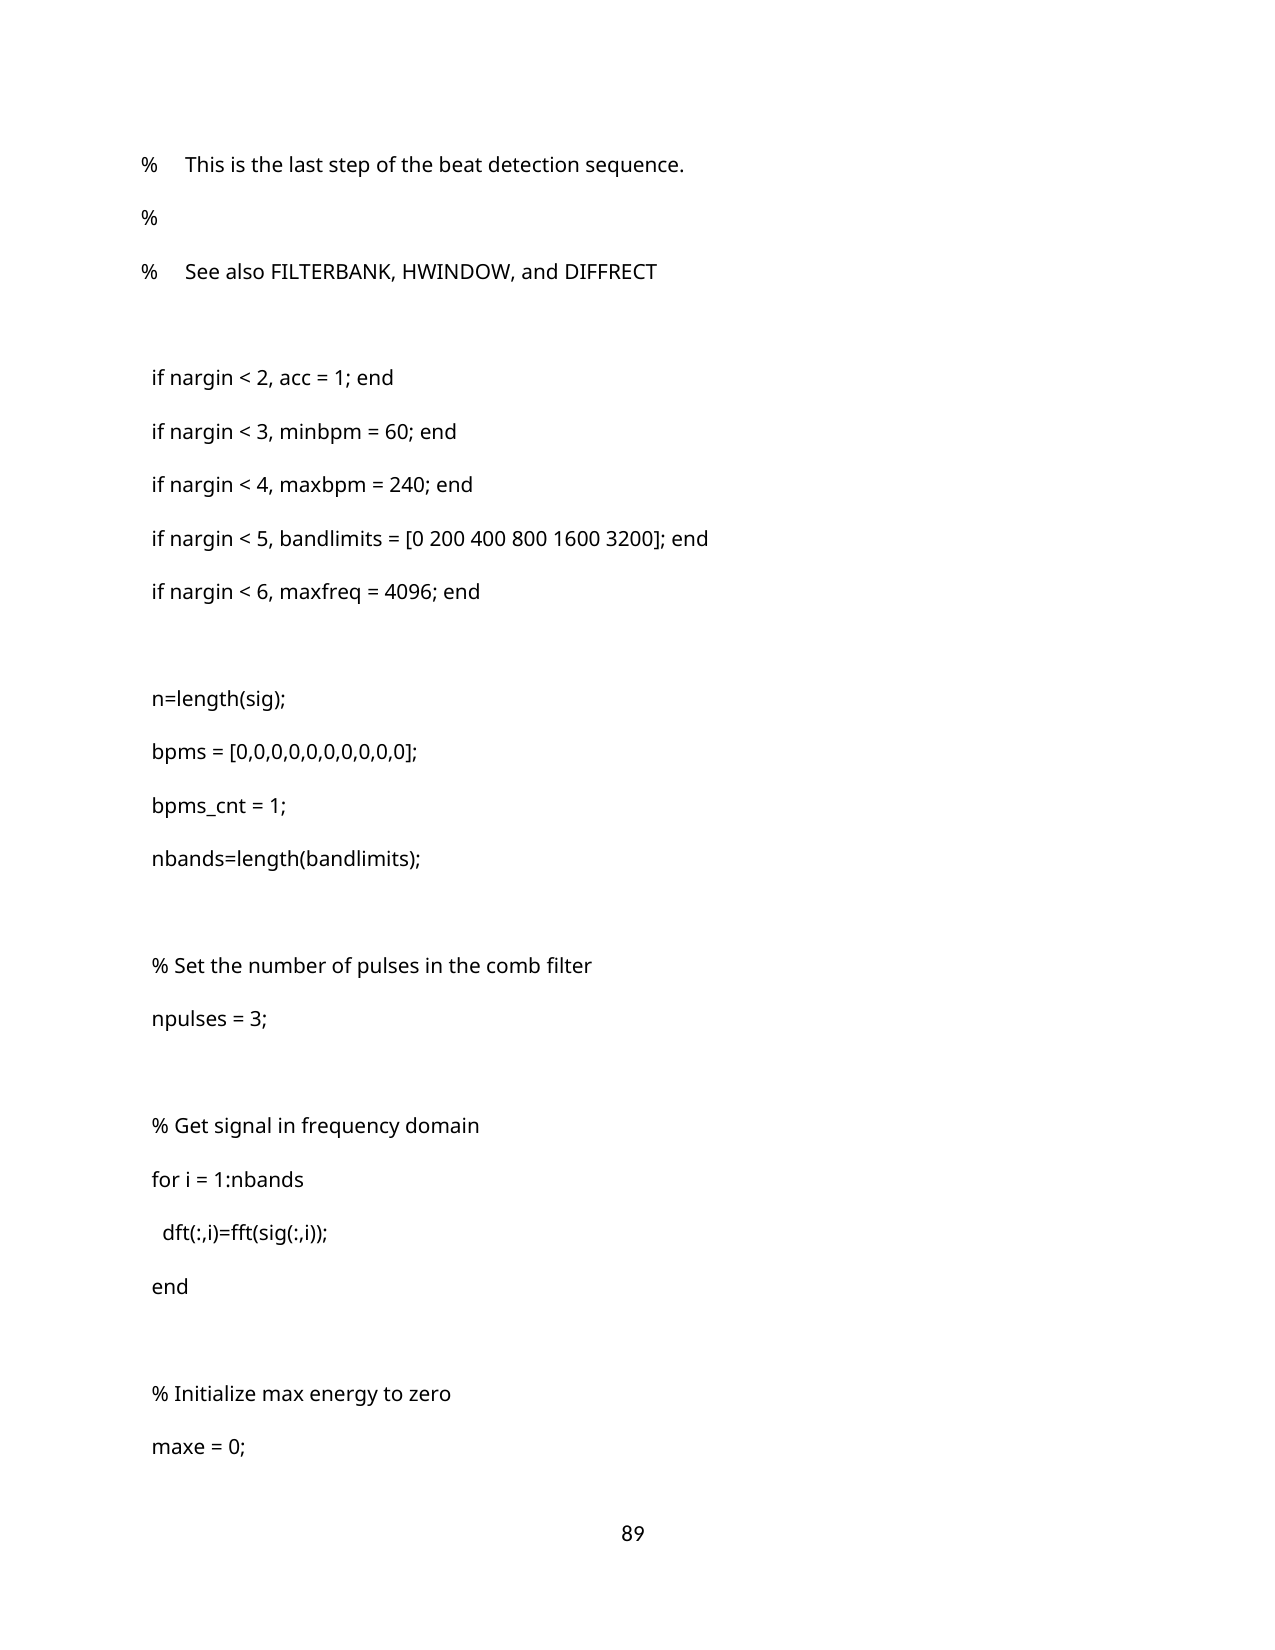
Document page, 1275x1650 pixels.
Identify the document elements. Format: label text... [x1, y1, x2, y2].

text if nargin < 3, minbpm = 60; end [141, 417, 1125, 445]
text % Set the number of pulses in the comb filter [141, 951, 1125, 979]
text if nargin < 2, acc = 1; end [141, 363, 1125, 392]
text end [141, 1272, 1125, 1300]
text nbands=length(bandlimits); [141, 844, 1125, 873]
text if nargin < 4, maxbpm = 240; end [141, 470, 1125, 499]
text % Get signal in frequency domain [141, 1111, 1125, 1140]
text % [141, 203, 1125, 232]
text % This is the last step of the beat detection sequence. [141, 150, 1125, 178]
text bpms = [0,0,0,0,0,0,0,0,0,0]; [141, 737, 1125, 766]
text if nargin < 6, maxfreq = 4096; end [141, 577, 1125, 606]
text npulses = 3; [141, 1004, 1125, 1033]
text n=length(sig); [141, 684, 1125, 712]
text dft(:,i)=fft(sig(:,i)); [141, 1218, 1125, 1247]
text maxe = 0; [141, 1432, 1125, 1461]
text % Initialize max energy to zero [141, 1379, 1125, 1407]
text for i = 1:nbands [141, 1165, 1125, 1193]
text bpms_cnt = 1; [141, 791, 1125, 819]
text if nargin < 5, bandlimits = [0 200 400 800 1600 3200]; end [141, 524, 1125, 552]
text % See also FILTERBANK, HWINDOW, and DIFFRECT [141, 257, 1125, 285]
